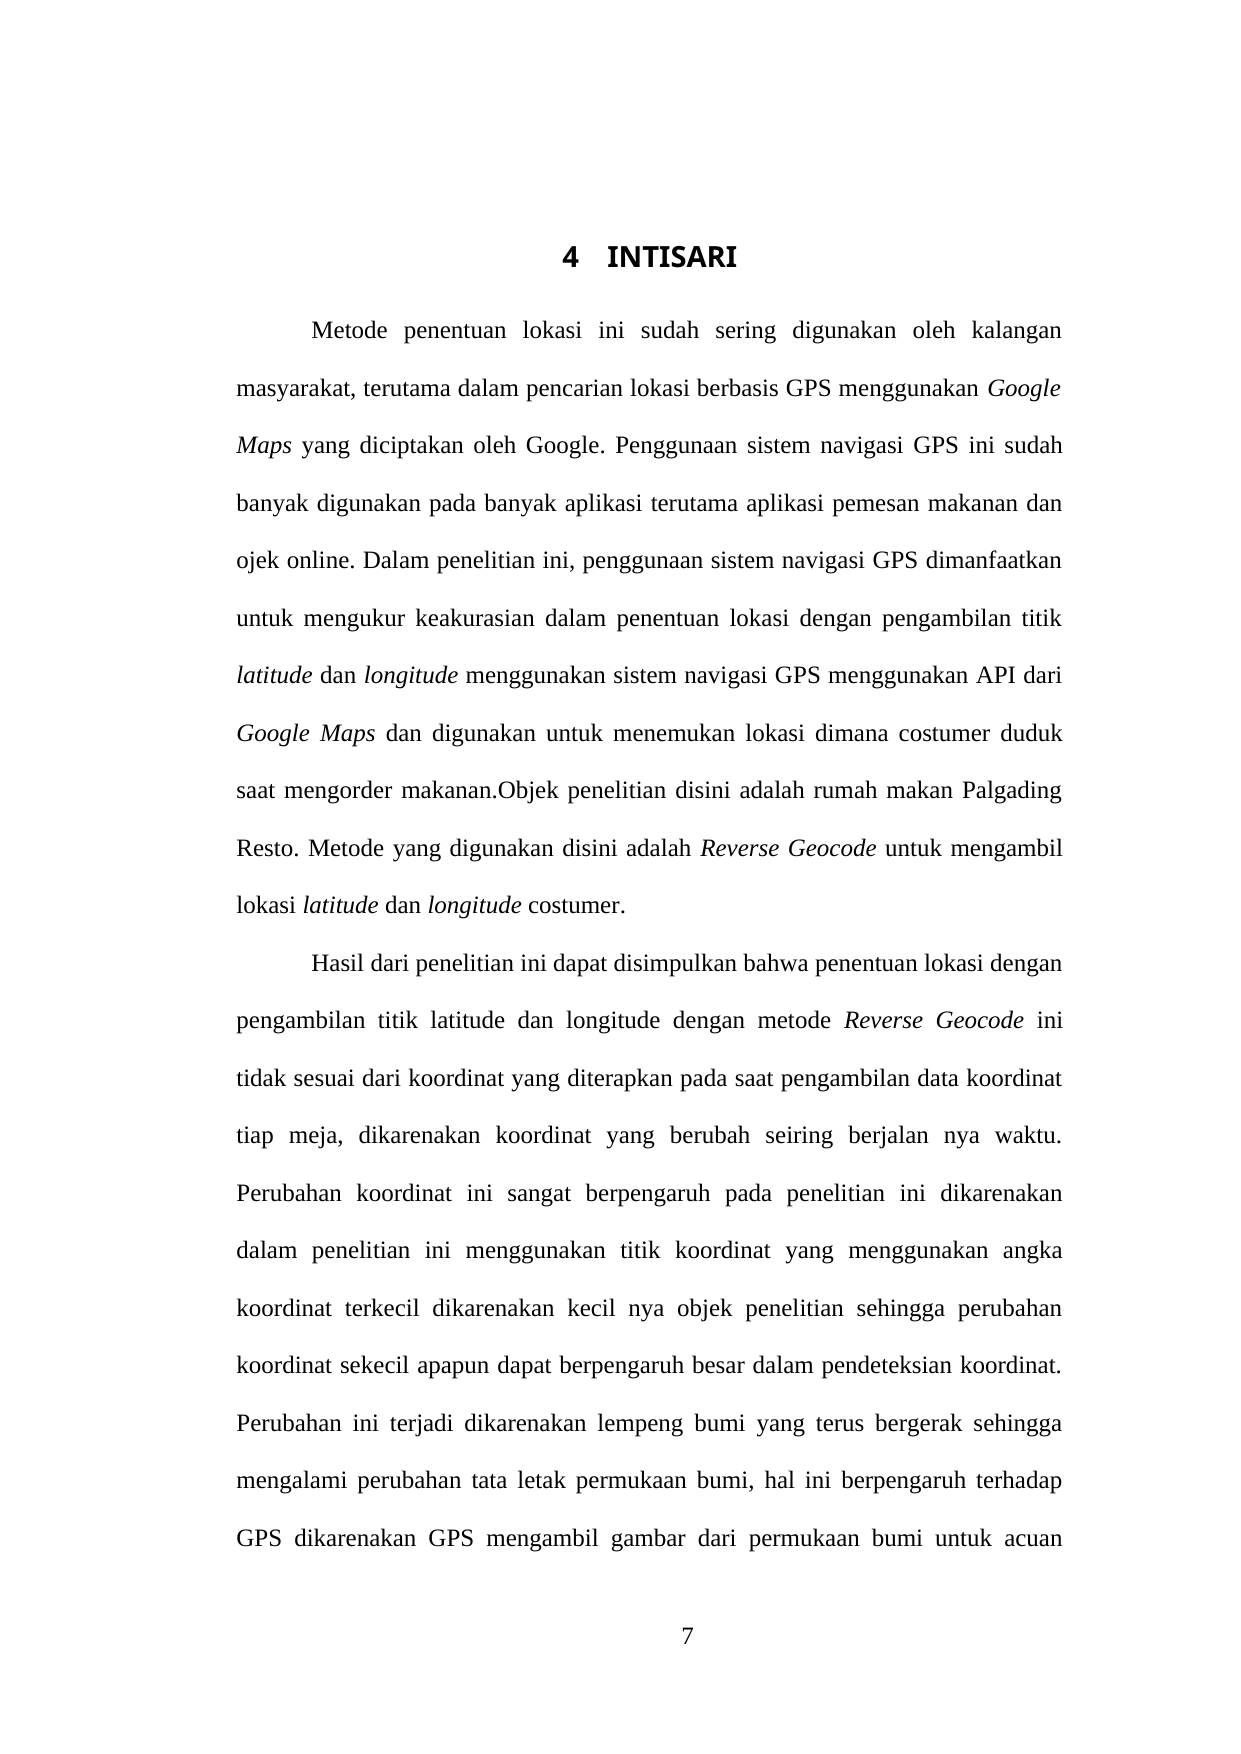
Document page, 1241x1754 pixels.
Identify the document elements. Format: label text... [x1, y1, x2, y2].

text Metode penentuan lokasi ini sudah sering digunakan oleh kalangan masyarakat, terutama dalam pencarian lokasi berbasis GPS menggunakan Google Maps yang diciptakan oleh Google. Penggunaan sistem navigasi GPS ini sudah banyak digunakan pada banyak aplikasi terutama aplikasi pemesan makanan dan ojek online. Dalam penelitian ini, penggunaan sistem navigasi GPS dimanfaatkan untuk mengukur keakurasian dalam penentuan lokasi dengan pengambilan titik latitude dan longitude menggunakan sistem navigasi GPS menggunakan API dari Google Maps dan digunakan untuk menemukan lokasi dimana costumer duduk saat mengorder makanan.Objek penelitian disini adalah rumah makan Palgading Resto. Metode yang digunakan disini adalah Reverse Geocode untuk mengambil lokasi latitude dan longitude costumer. [236, 316, 1063, 919]
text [236, 948, 1063, 1552]
subtitle INTISARI [236, 236, 1063, 276]
